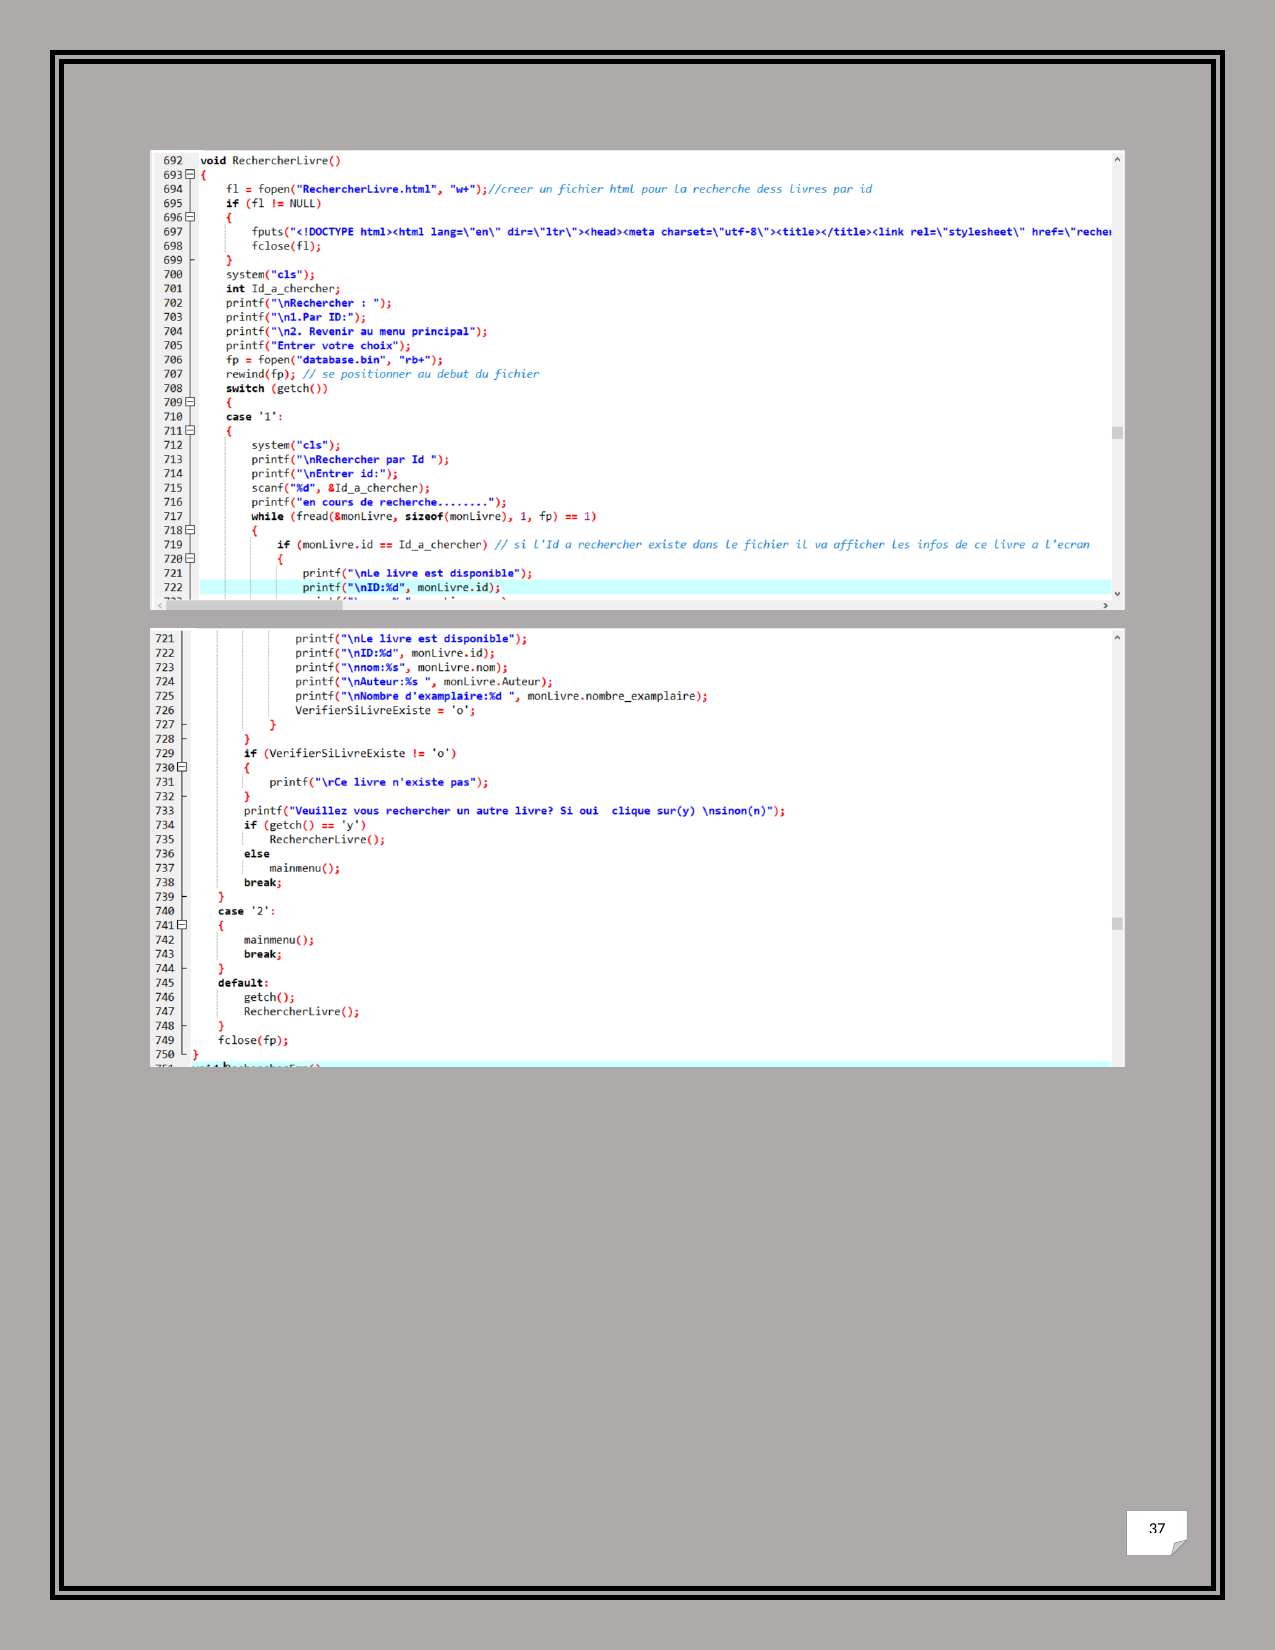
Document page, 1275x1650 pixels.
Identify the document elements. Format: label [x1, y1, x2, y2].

picture [150, 628, 1125, 1067]
picture [150, 150, 1125, 610]
